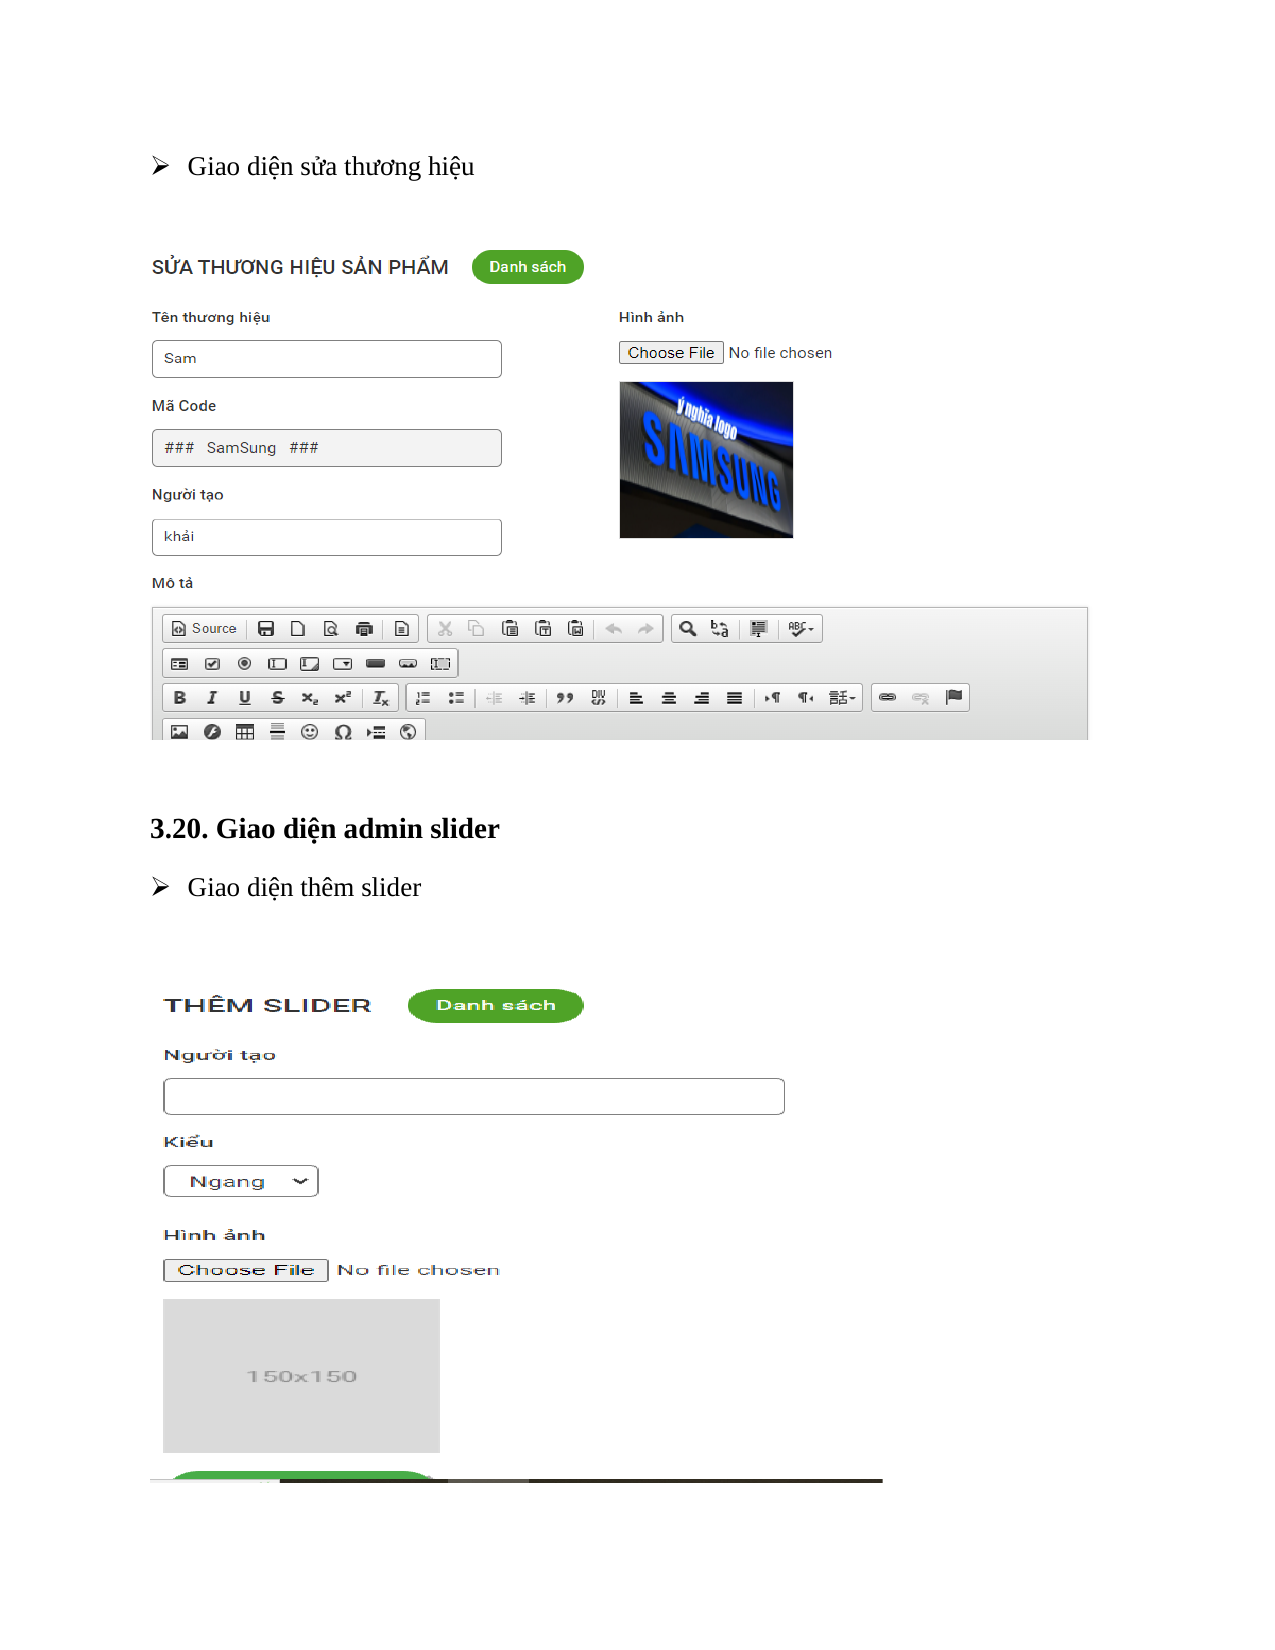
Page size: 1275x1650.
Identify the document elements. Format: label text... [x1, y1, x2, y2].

list Giao diện sửa thương hiệu [150, 150, 1125, 181]
subtitle 3.20. Giao diện admin slider [150, 811, 1125, 844]
picture [150, 241, 1125, 740]
list Giao diện thêm slider [150, 871, 1125, 902]
picture [150, 962, 883, 1483]
